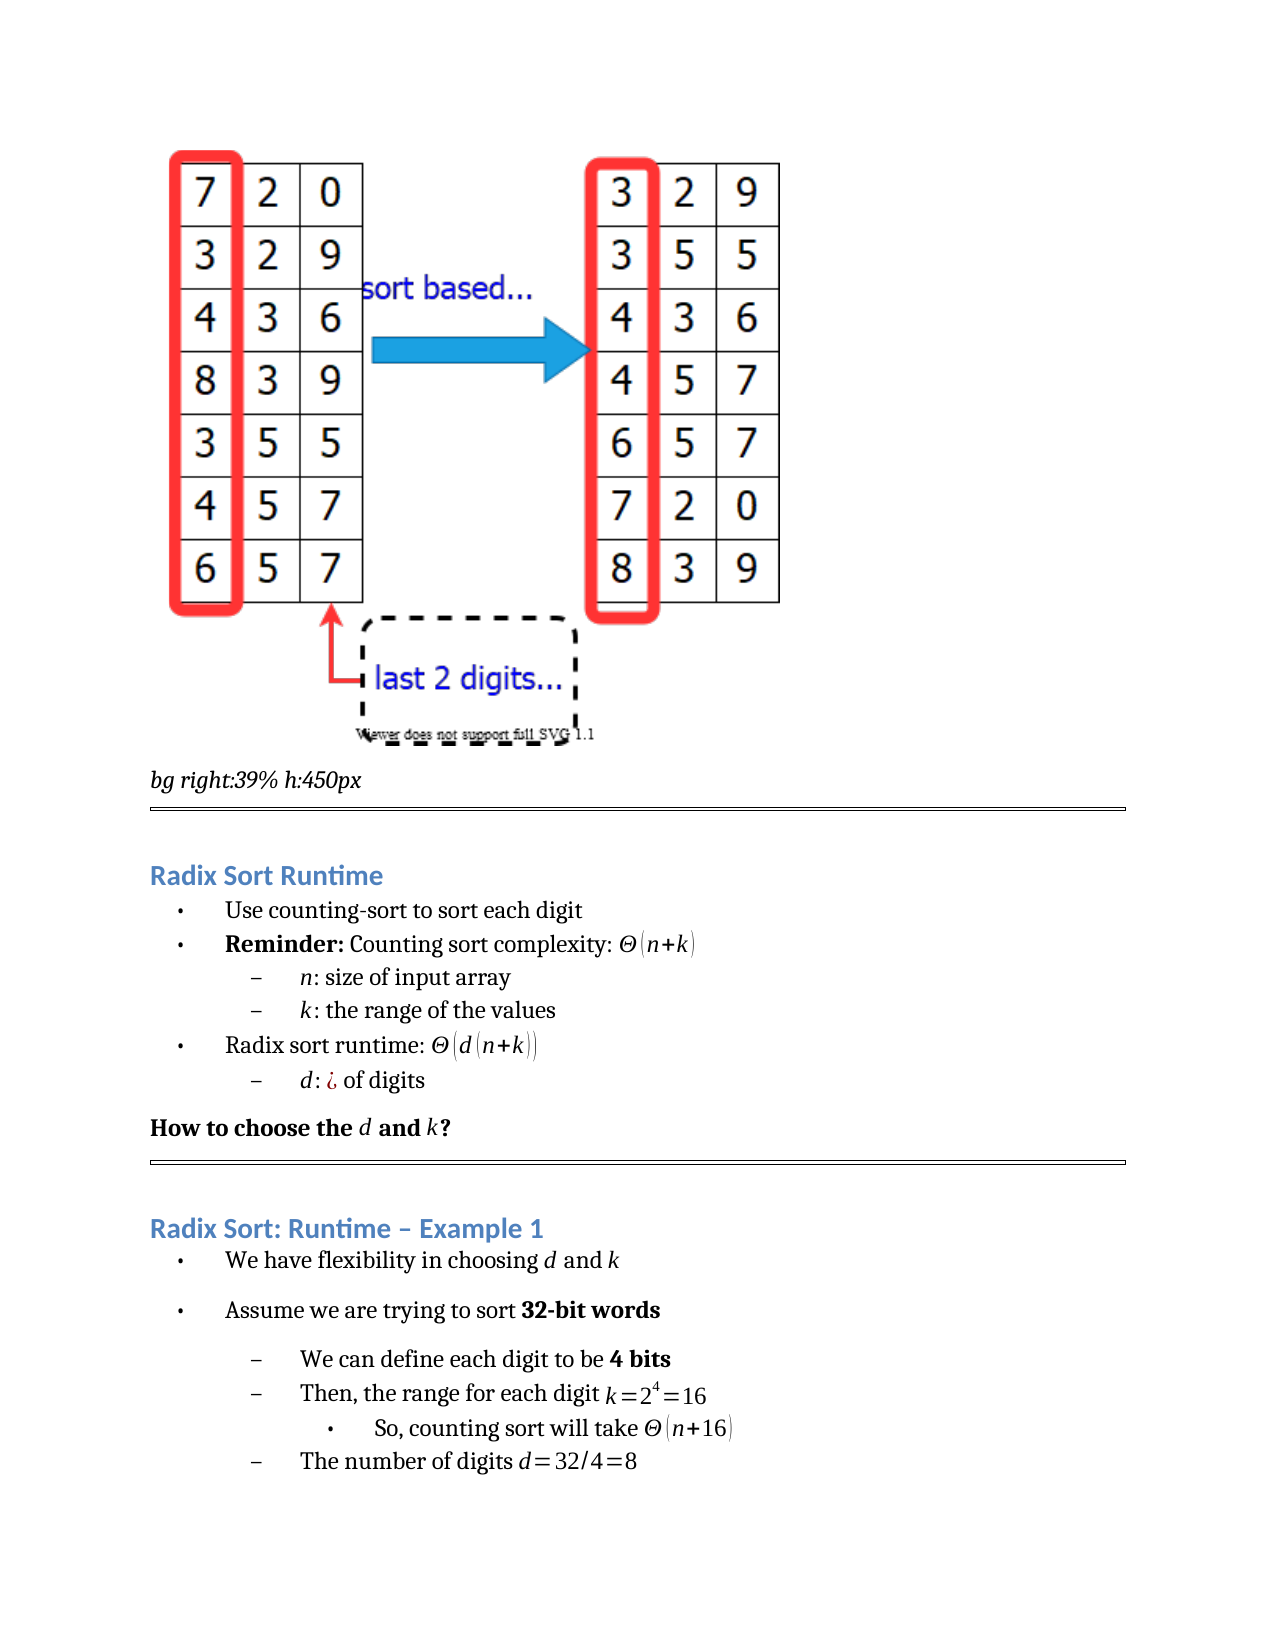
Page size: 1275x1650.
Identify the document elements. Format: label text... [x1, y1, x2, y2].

list We can define each digit to be 4 bits [250, 1345, 1125, 1374]
text How to choose the and ? [150, 1113, 1125, 1142]
subtitle Radix Sort Runtime [150, 857, 1125, 893]
list : of digits [250, 1066, 1125, 1095]
text bg right:39% h:450px [150, 766, 1125, 795]
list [175, 1296, 1125, 1324]
list : size of input array [250, 963, 1125, 992]
list Radix sort runtime: [175, 1028, 1125, 1062]
list Then, the range for each digit [250, 1378, 1125, 1409]
list : the range of the values [250, 996, 1125, 1024]
list So, counting sort will take [325, 1413, 1125, 1443]
list Reminder: Counting sort complexity: [175, 929, 1125, 959]
picture [168, 150, 780, 746]
list Use counting-sort to sort each digit [175, 896, 1125, 925]
list The number of digits [250, 1447, 1125, 1476]
list We have flexibility in choosing and [175, 1246, 1125, 1275]
subtitle Radix Sort: Runtime – Example 1 [150, 1211, 1125, 1246]
